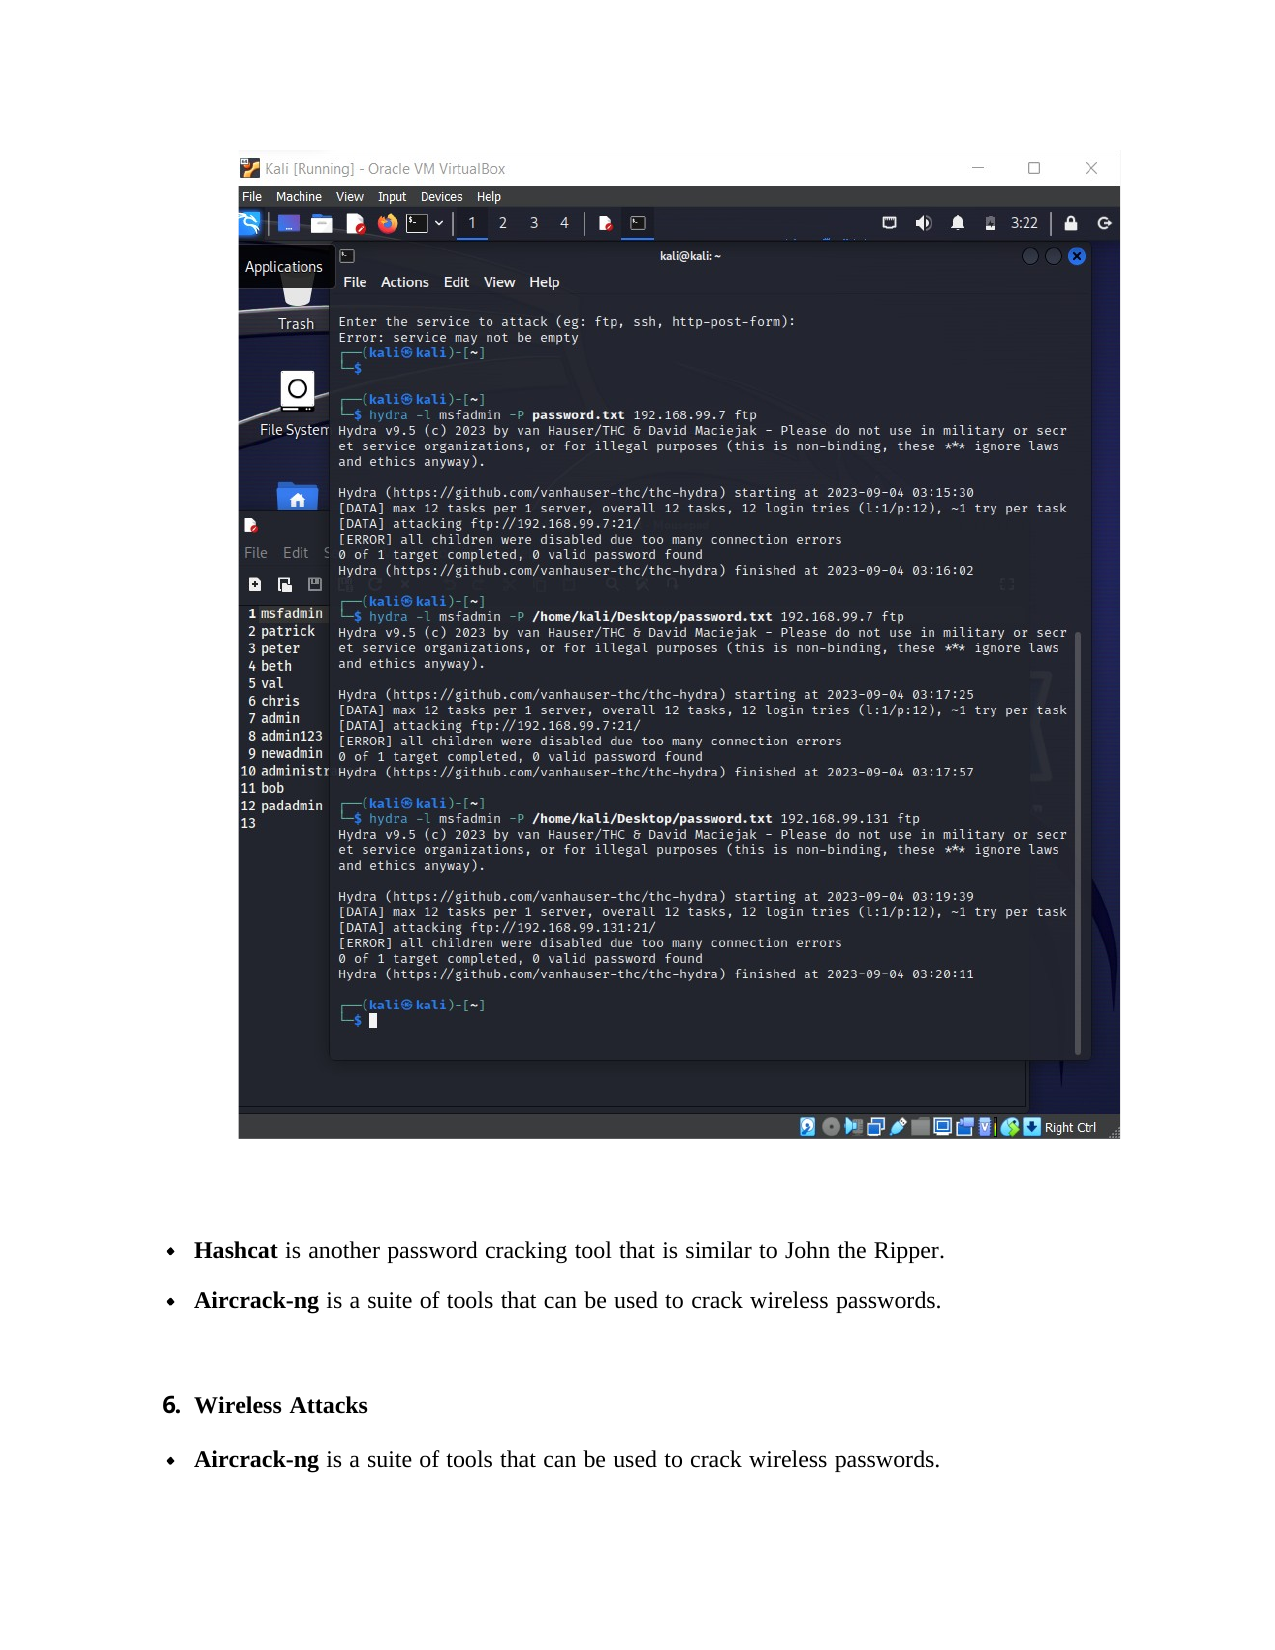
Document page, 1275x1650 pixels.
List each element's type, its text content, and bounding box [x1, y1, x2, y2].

text Hashcat is another password cracking tool that is similar to John the Ripper. [194, 1236, 1135, 1263]
text Aircrack-ng is a suite of tools that can be used to crack wireless passwords. [194, 1286, 1135, 1314]
text Aircrack-ng is a suite of tools that can be used to crack wireless passwords. [194, 1445, 1135, 1473]
picture [238, 150, 1121, 1139]
subtitle Wireless Attacks [162, 1388, 1135, 1421]
